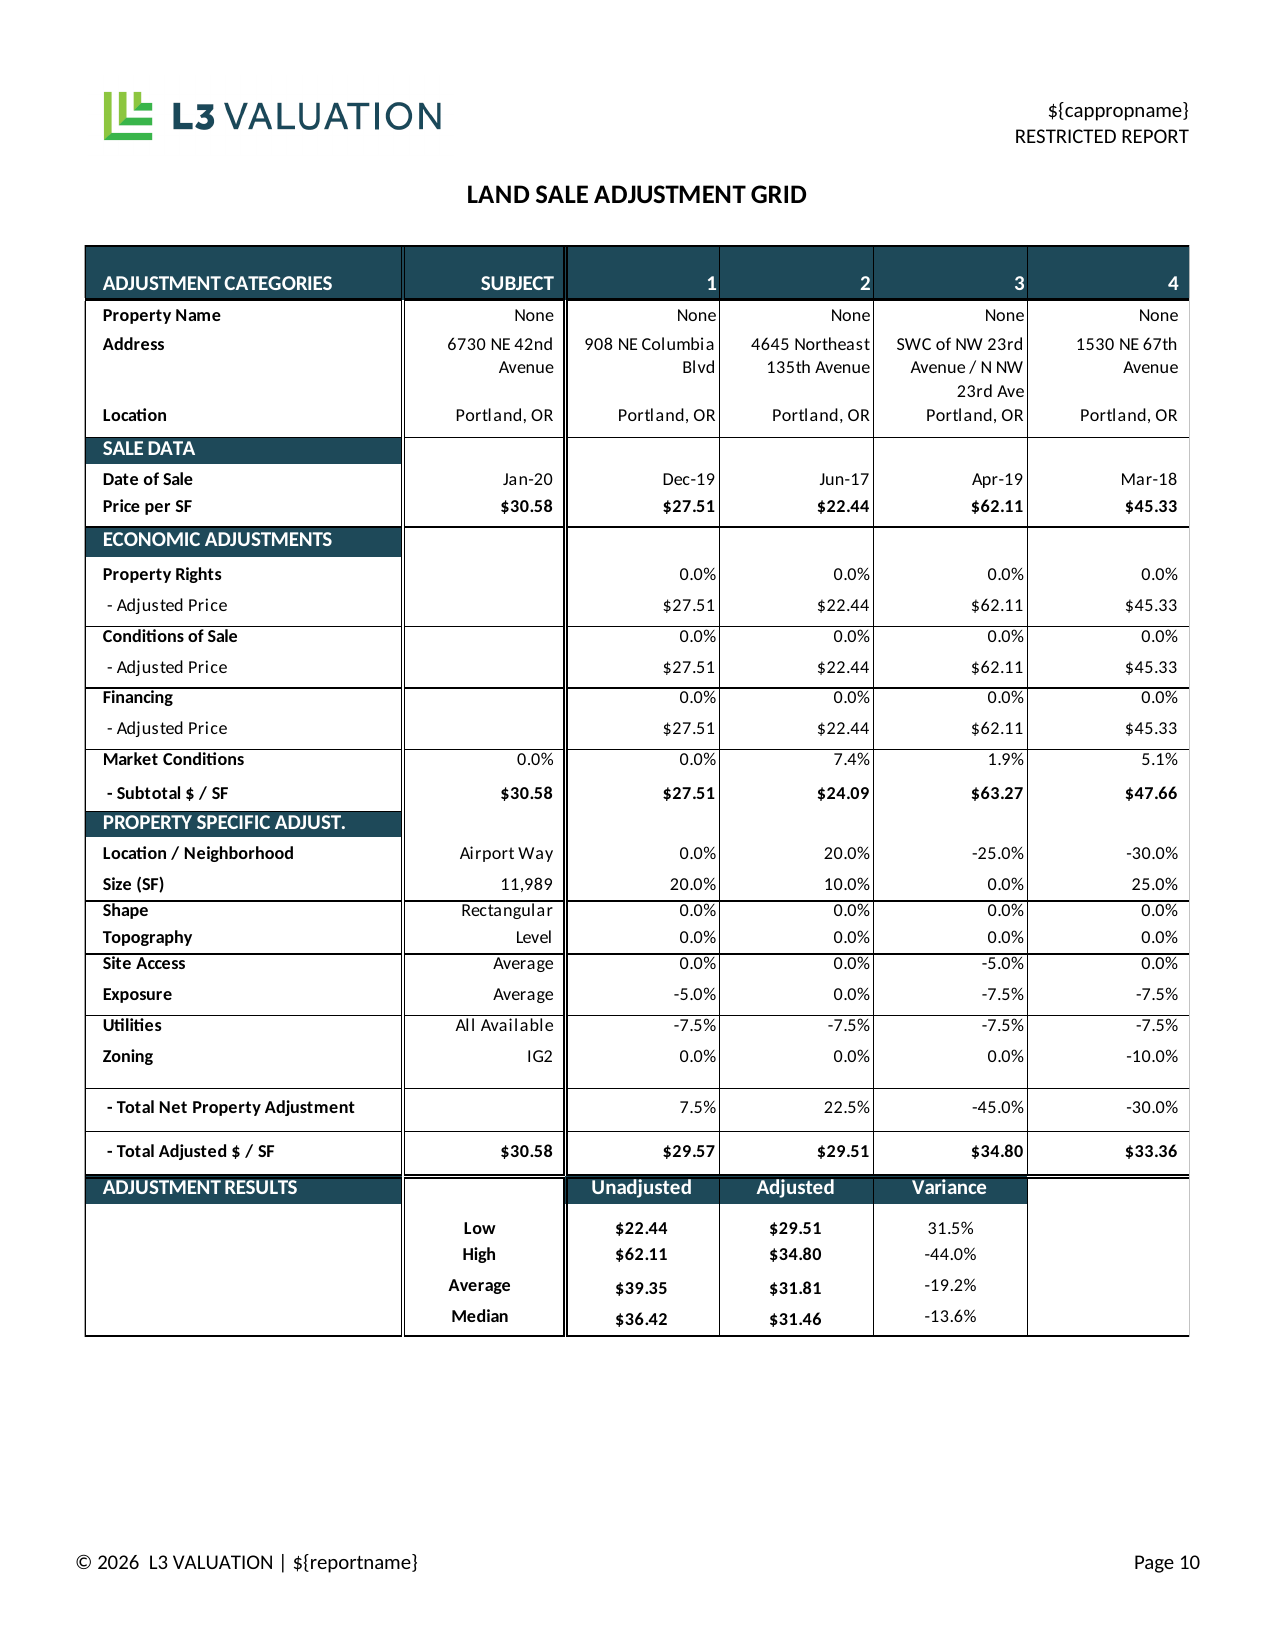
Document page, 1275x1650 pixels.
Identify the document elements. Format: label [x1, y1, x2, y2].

picture [88, 75, 455, 156]
